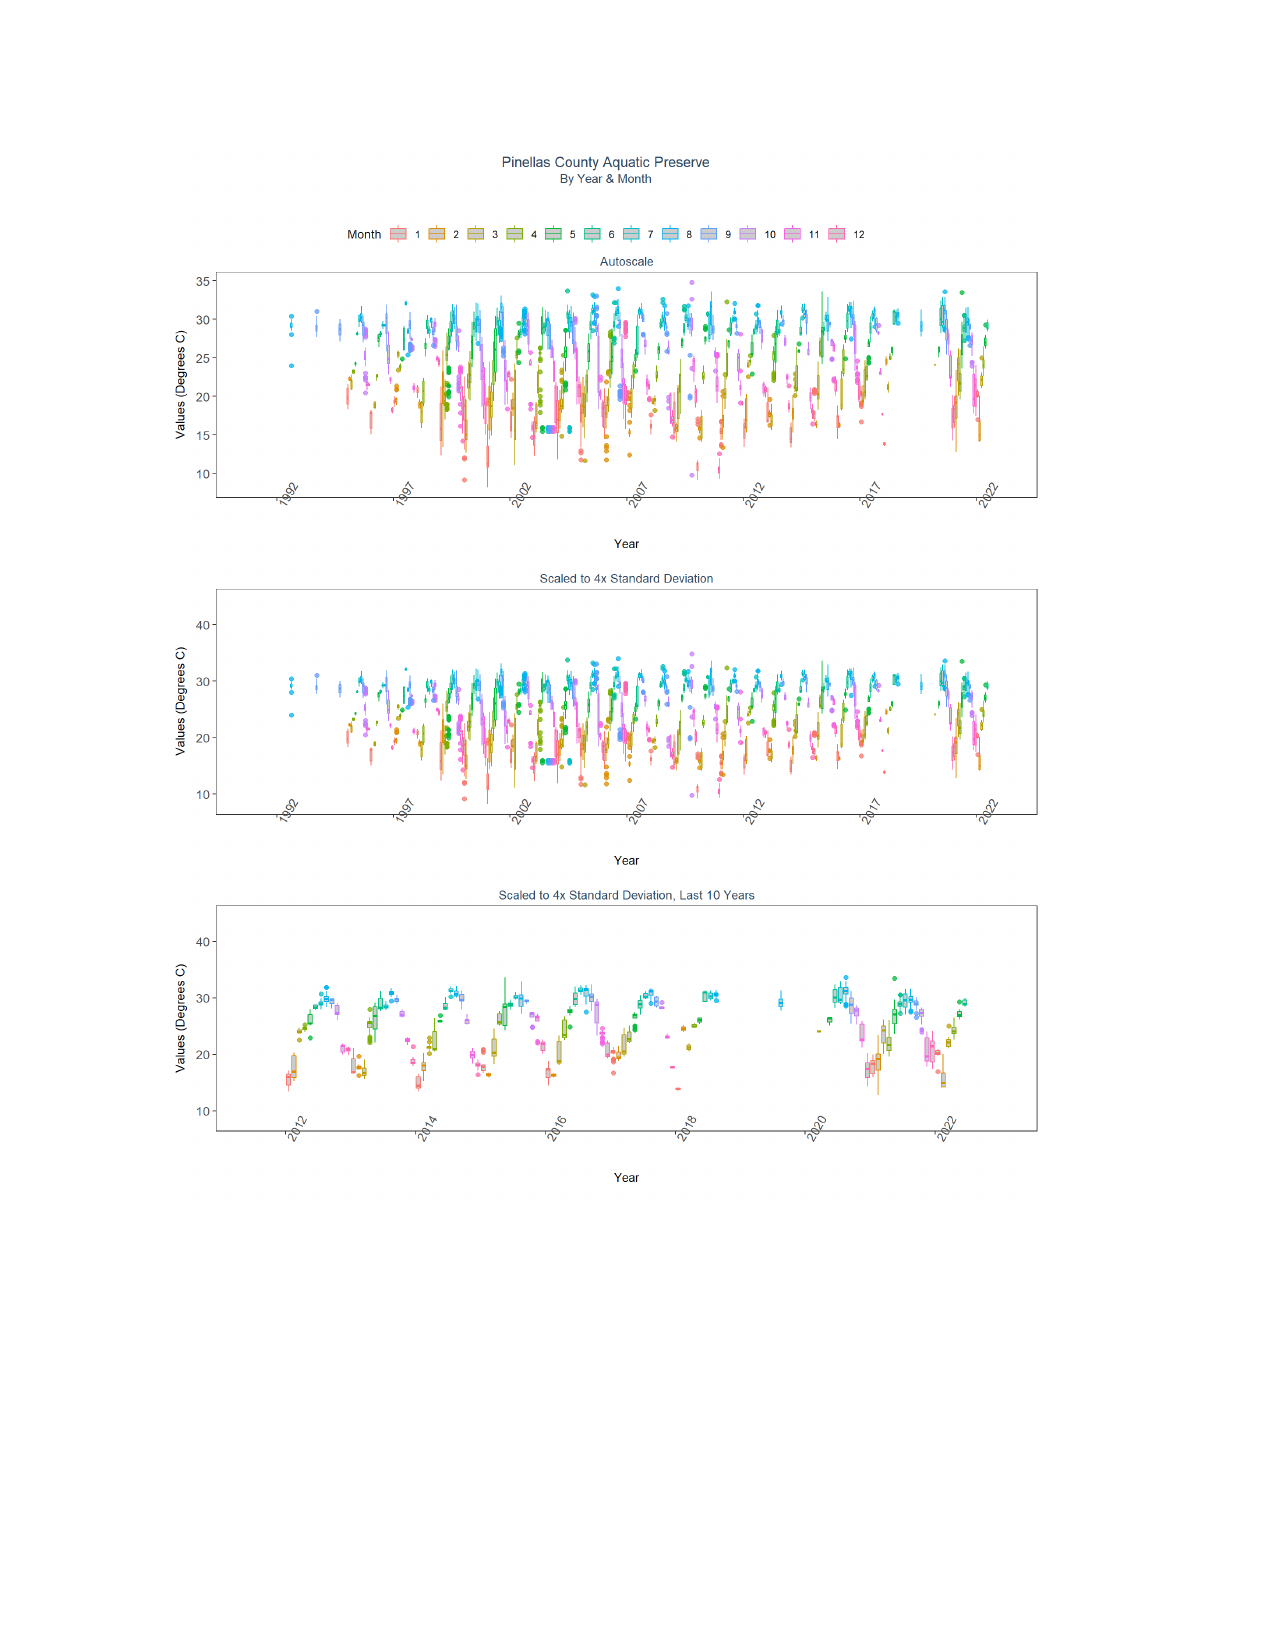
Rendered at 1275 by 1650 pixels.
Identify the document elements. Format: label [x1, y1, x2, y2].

picture [168, 150, 1044, 1200]
